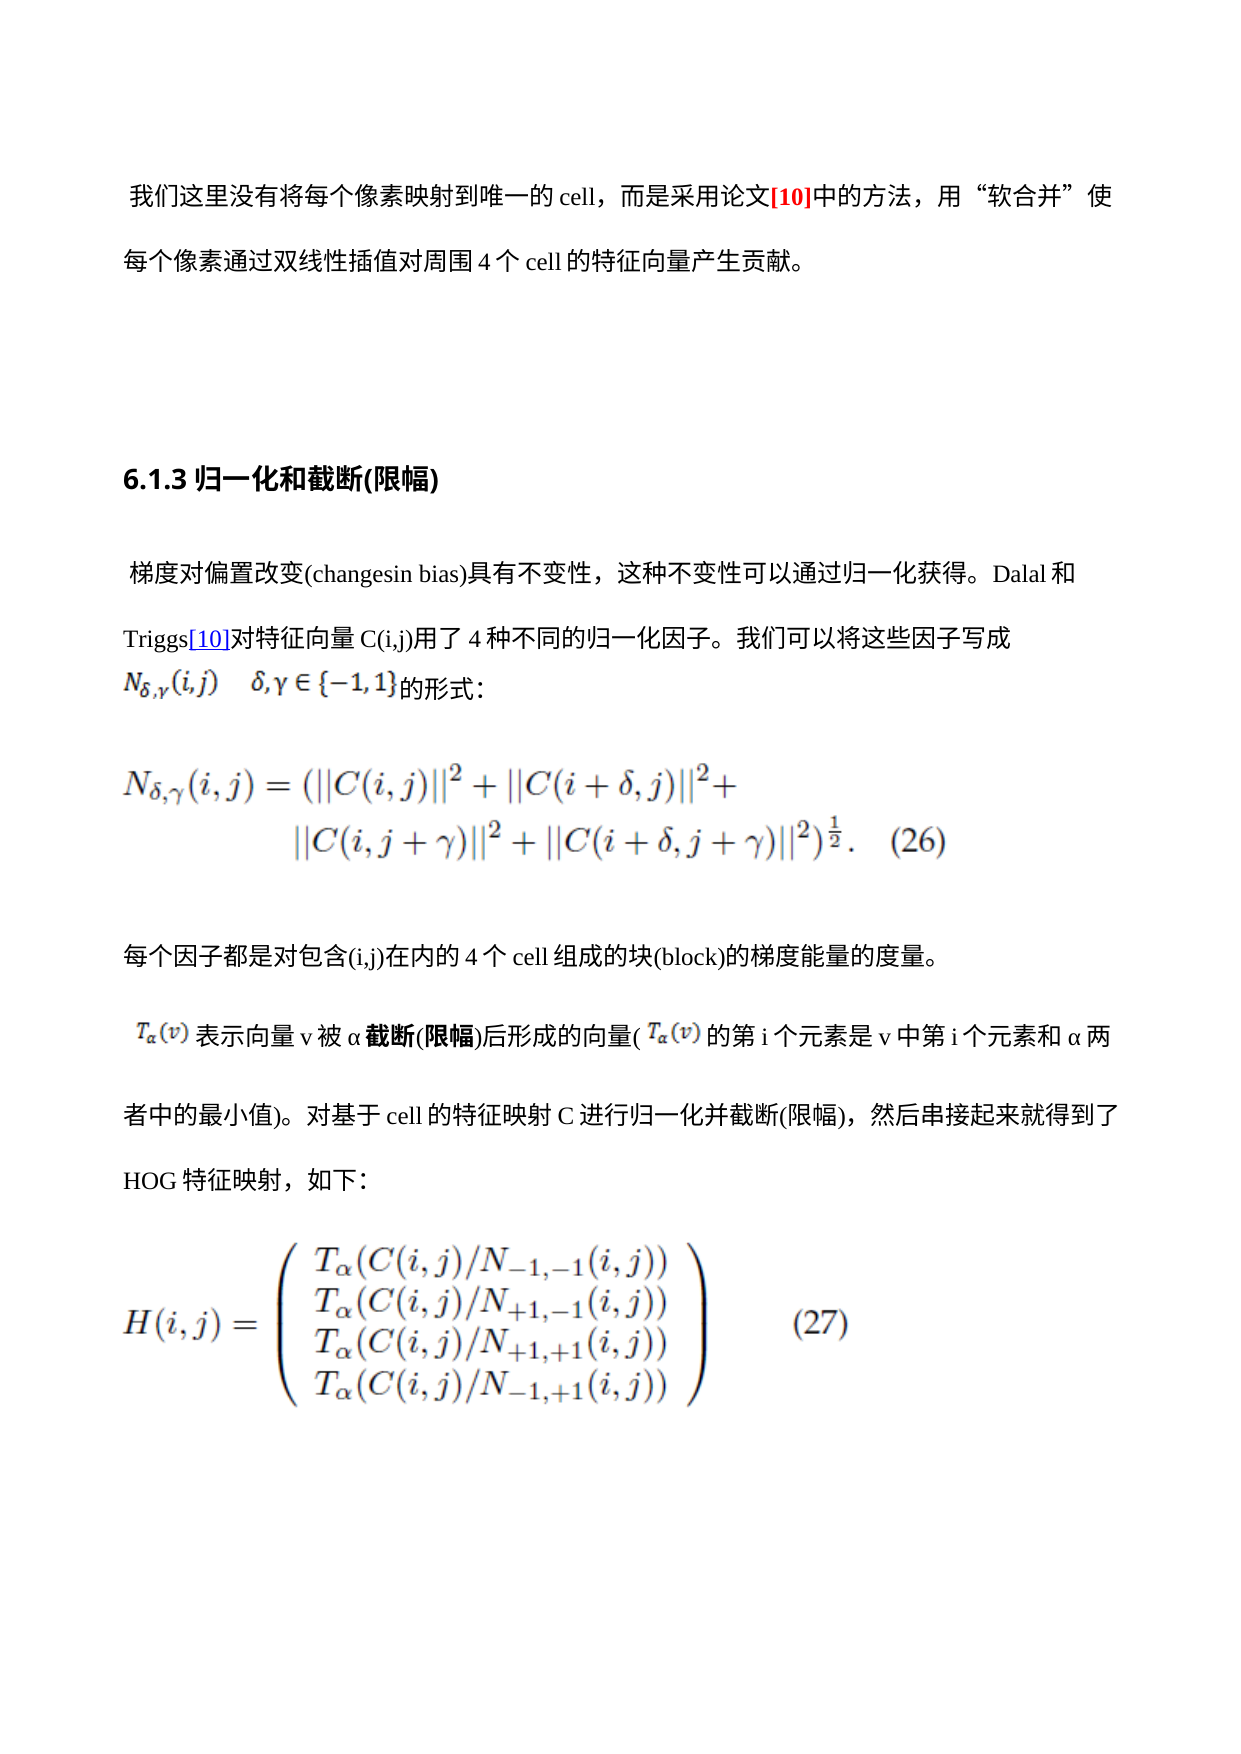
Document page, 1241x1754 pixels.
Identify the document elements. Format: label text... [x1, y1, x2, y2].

picture [129, 1018, 195, 1045]
text 梯度对偏置改变(changesin bias)具有不变性，这种不变性可以通过归一化获得。Dalal和Triggs[10]对特征向量C(i,j)用了4种不同的归一化因子。我们可以将这些因子写成 的形式： [123, 539, 1129, 734]
picture [122, 1240, 852, 1409]
picture [122, 762, 948, 863]
text 我们这里没有将每个像素映射到唯一的cell，而是采用论文[10]中的方法，用“软合并”使每个像素通过双线性插值对周围4个cell的特征向量产生贡献。 [123, 162, 1129, 292]
text 每个因子都是对包含(i,j)在内的4个cell组成的块(block)的梯度能量的度量。 [123, 922, 1129, 987]
subtitle 6.1.3 归一化和截断(限幅) [123, 444, 1129, 509]
text 表示向量v被α截断(限幅)后形成的向量(的第i个元素是v中第i个元素和α两者中的最小值)。对基于cell的特征映射C进行归一化并截断(限幅)，然后串接起来就得到了HOG特征映射，如下： [123, 1016, 1129, 1211]
picture [640, 1018, 707, 1045]
picture [122, 668, 400, 699]
